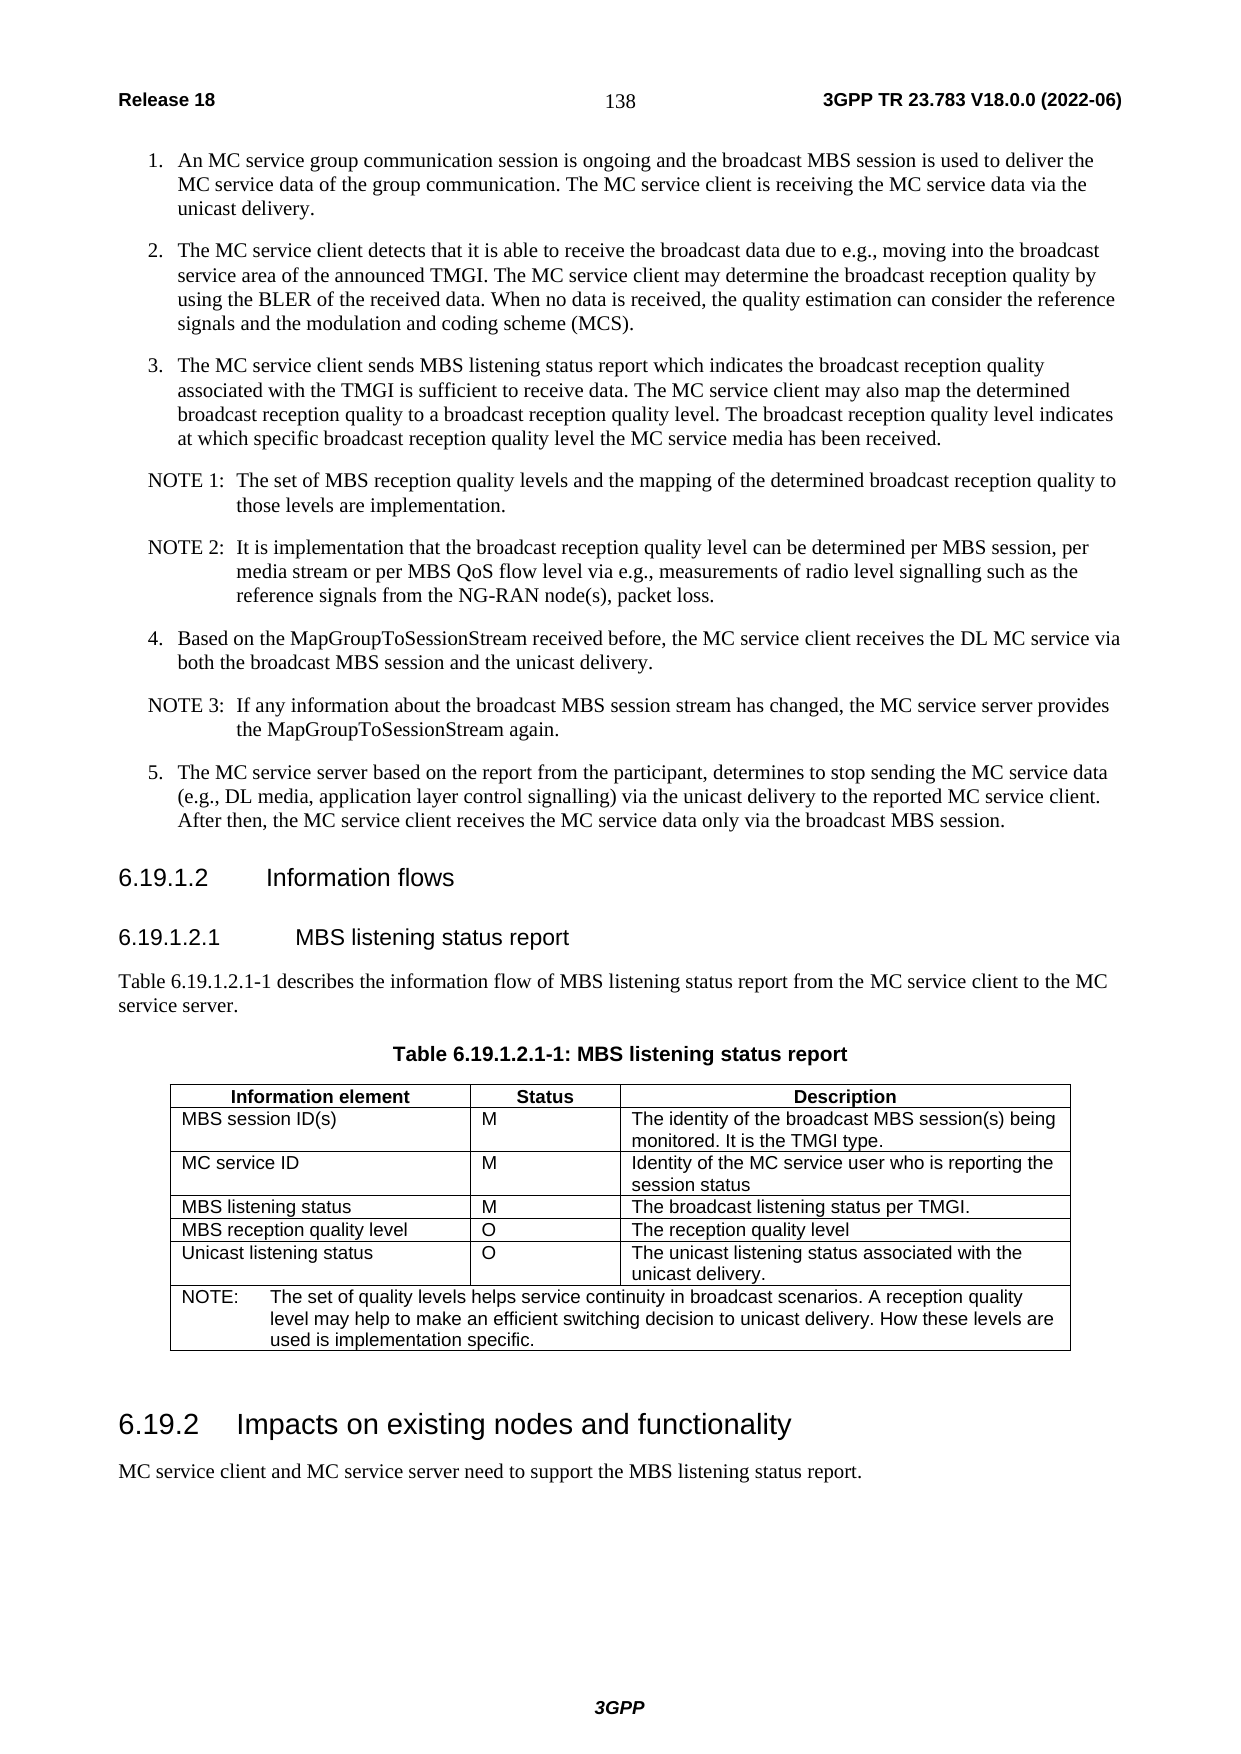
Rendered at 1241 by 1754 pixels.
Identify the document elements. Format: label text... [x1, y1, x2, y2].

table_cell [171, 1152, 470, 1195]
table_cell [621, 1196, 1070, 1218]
text MC service client and MC service server need to support the MBS listening status report. [118, 1459, 1122, 1483]
text NOTE 2: It is implementation that the broadcast reception quality level can be determined per MBS session, per media stream or per MBS QoS flow level via e.g., measurements of radio level signalling such as the reference signals from the NG-RAN node(s), packet loss. [148, 535, 1122, 607]
text 4. Based on the MapGroupToSessionStream received before, the MC service client receives the DL MC service via both the broadcast MBS session and the unicast delivery. [148, 626, 1122, 674]
subtitle 6.19.2 Impacts on existing nodes and functionality [118, 1407, 1122, 1440]
text Table 6.19.1.2.1-1 describes the information flow of MBS listening status report from the MC service client to the MC service server. [118, 968, 1122, 1017]
text Table 6.19.1.2.1-1: MBS listening status report [118, 1042, 1122, 1066]
text NOTE 3: If any information about the broadcast MBS session stream has changed, the MC service server provides the MapGroupToSessionStream again. [148, 693, 1122, 741]
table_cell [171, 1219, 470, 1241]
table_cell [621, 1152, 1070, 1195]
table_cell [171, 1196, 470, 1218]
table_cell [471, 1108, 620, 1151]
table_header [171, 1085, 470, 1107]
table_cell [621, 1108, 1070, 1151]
text NOTE 1: The set of MBS reception quality levels and the mapping of the determined broadcast reception quality to those levels are implementation. [148, 468, 1122, 517]
text 5. The MC service server based on the report from the participant, determines to stop sending the MC service data (e.g., DL media, application layer control signalling) via the unicast delivery to the reported MC service client. After then, the MC service client receives the MC service data only via the broadcast MBS session. [148, 760, 1122, 832]
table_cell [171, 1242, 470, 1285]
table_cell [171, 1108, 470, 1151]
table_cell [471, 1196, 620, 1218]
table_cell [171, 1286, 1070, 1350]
text 1. An MC service group communication session is ongoing and the broadcast MBS session is used to deliver the MC service data of the group communication. The MC service client is receiving the MC service data via the unicast delivery. [148, 147, 1122, 220]
text 3. The MC service client sends MBS listening status report which indicates the broadcast reception quality associated with the TMGI is sufficient to receive data. The MC service client may also map the determined broadcast reception quality to a broadcast reception quality level. The broadcast reception quality level indicates at which specific broadcast reception quality level the MC service media has been received. [148, 353, 1122, 450]
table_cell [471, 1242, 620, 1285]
text 2. The MC service client detects that it is able to receive the broadcast data due to e.g., moving into the broadcast service area of the announced TMGI. The MC service client may determine the broadcast reception quality by using the BLER of the received data. When no data is received, the quality estimation can consider the reference signals and the modulation and coding scheme (MCS). [148, 238, 1122, 335]
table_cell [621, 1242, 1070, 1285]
subtitle 6.19.1.2 Information flows [118, 863, 1122, 892]
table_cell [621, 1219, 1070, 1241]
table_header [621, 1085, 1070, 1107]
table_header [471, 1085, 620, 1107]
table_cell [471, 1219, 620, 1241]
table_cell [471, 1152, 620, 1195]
subtitle 6.19.1.2.1 MBS listening status report [118, 923, 1122, 950]
